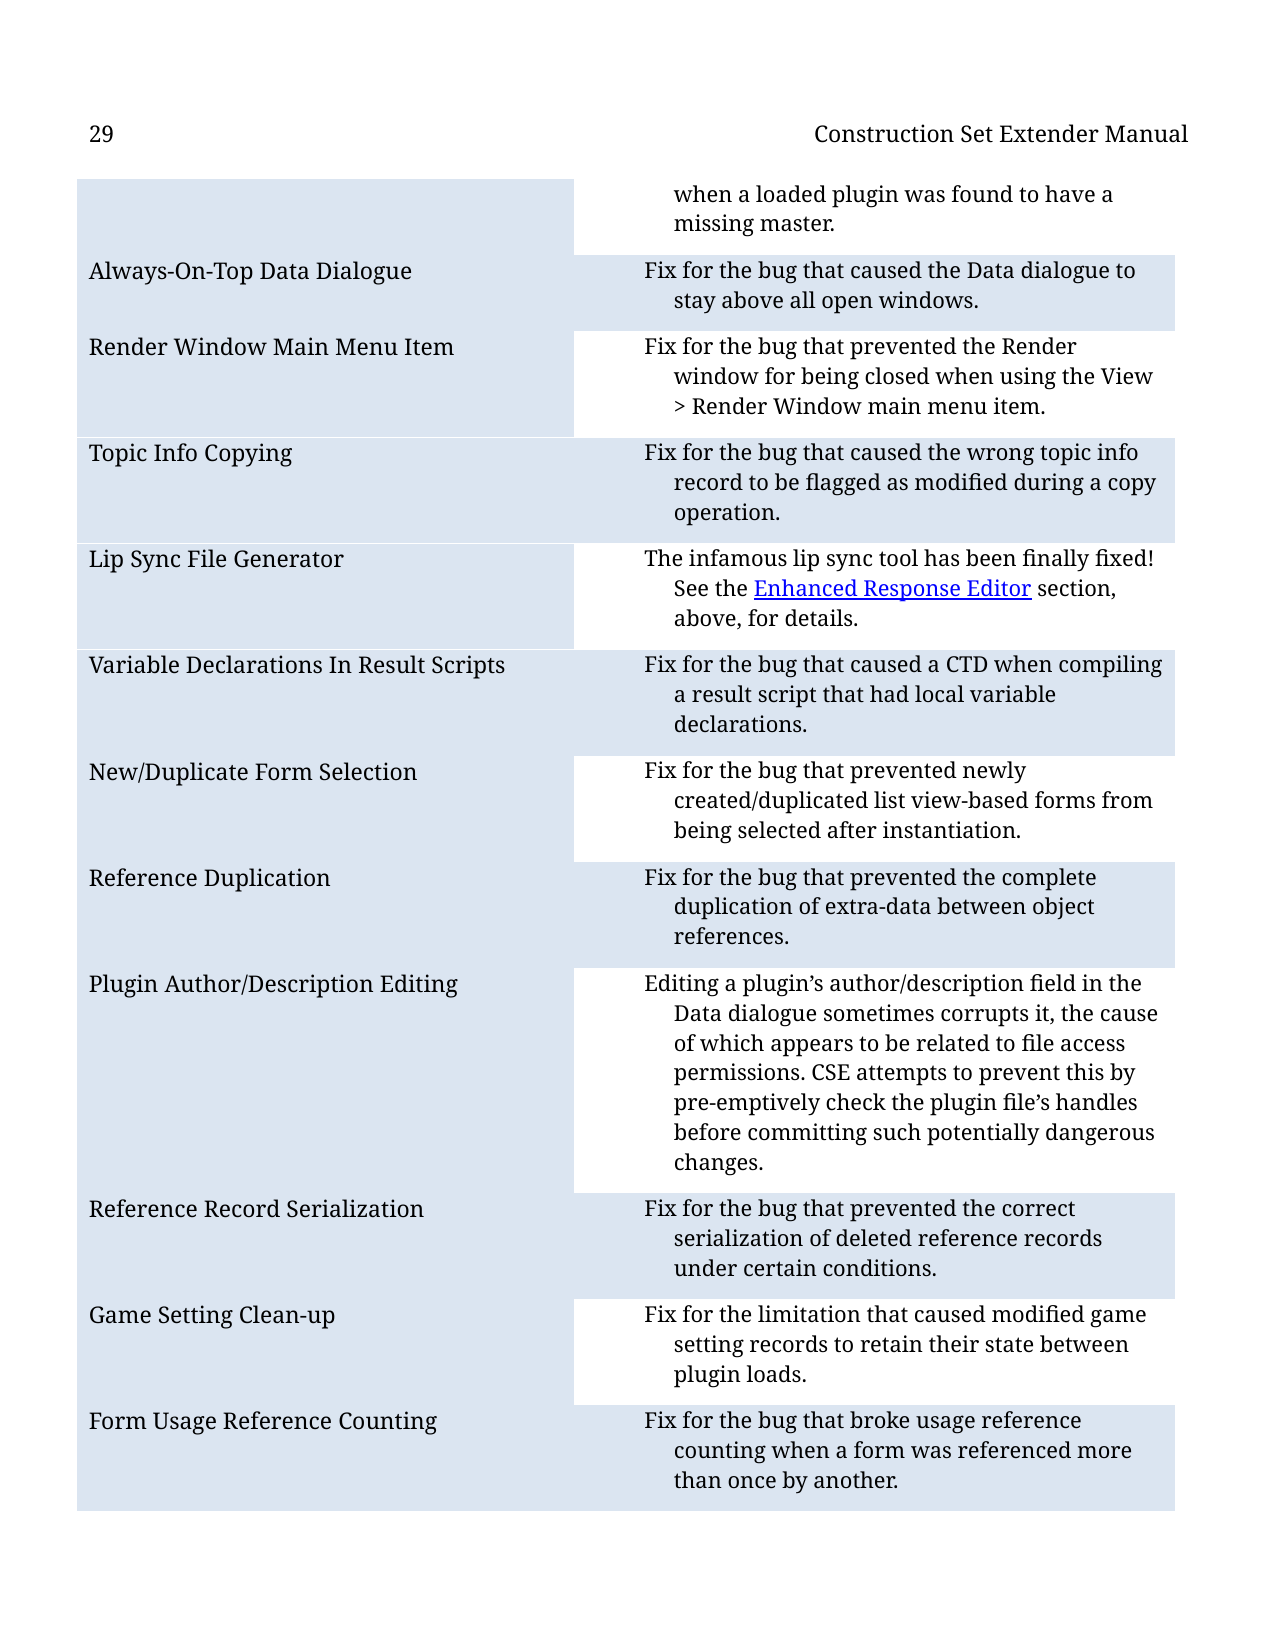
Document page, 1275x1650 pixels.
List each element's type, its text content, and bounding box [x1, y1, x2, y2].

table_cell Fix for the bug that broke usage reference counting when a form was referenced more than once by another. [574, 1405, 1175, 1511]
table_cell Form Usage Reference Counting [77, 1405, 574, 1511]
table_cell Render Window Main Menu Item [77, 331, 574, 437]
table_cell Editing a plugin’s author/description field in the Data dialogue sometimes corrupts it, the cause of which appears to be related to file access permissions. CSE attempts to prevent this by pre-emptively check the plugin file’s handles before committing such potentially dangerous changes. [574, 968, 1175, 1193]
table_cell Fix for the bug that prevented the correct serialization of deleted reference records under certain conditions. [574, 1193, 1175, 1299]
table_cell Fix for the bug that caused the wrong topic info record to be flagged as modified during a copy operation. [574, 438, 1175, 543]
table_cell Game Setting Clean-up [77, 1299, 574, 1405]
table_cell Lip Sync File Generator [77, 544, 574, 649]
table_cell Plugin Author/Description Editing [77, 968, 574, 1193]
table_cell The infamous lip sync tool has been finally fixed! See the Enhanced Response Editor section, above, for details. [574, 544, 1175, 649]
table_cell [77, 179, 574, 255]
table_cell Variable Declarations In Result Scripts [77, 650, 574, 756]
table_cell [574, 179, 1175, 255]
table_cell Fix for the bug that prevented the Render window for being closed when using the View > Render Window main menu item. [574, 331, 1175, 437]
table_cell Reference Duplication [77, 862, 574, 968]
table_cell Fix for the bug that caused the Data dialogue to stay above all open windows. [574, 255, 1175, 331]
table_cell Always-On-Top Data Dialogue [77, 255, 574, 331]
table_cell Fix for the bug that prevented newly created/duplicated list view-based forms from being selected after instantiation. [574, 756, 1175, 862]
table_cell New/Duplicate Form Selection [77, 756, 574, 862]
table_cell Topic Info Copying [77, 438, 574, 543]
table_cell Fix for the bug that caused a CTD when compiling a result script that had local variable declarations. [574, 650, 1175, 756]
table_cell Fix for the bug that prevented the complete duplication of extra-data between object references. [574, 862, 1175, 968]
table_cell Fix for the limitation that caused modified game setting records to retain their state between plugin loads. [574, 1299, 1175, 1405]
table_cell Reference Record Serialization [77, 1193, 574, 1299]
